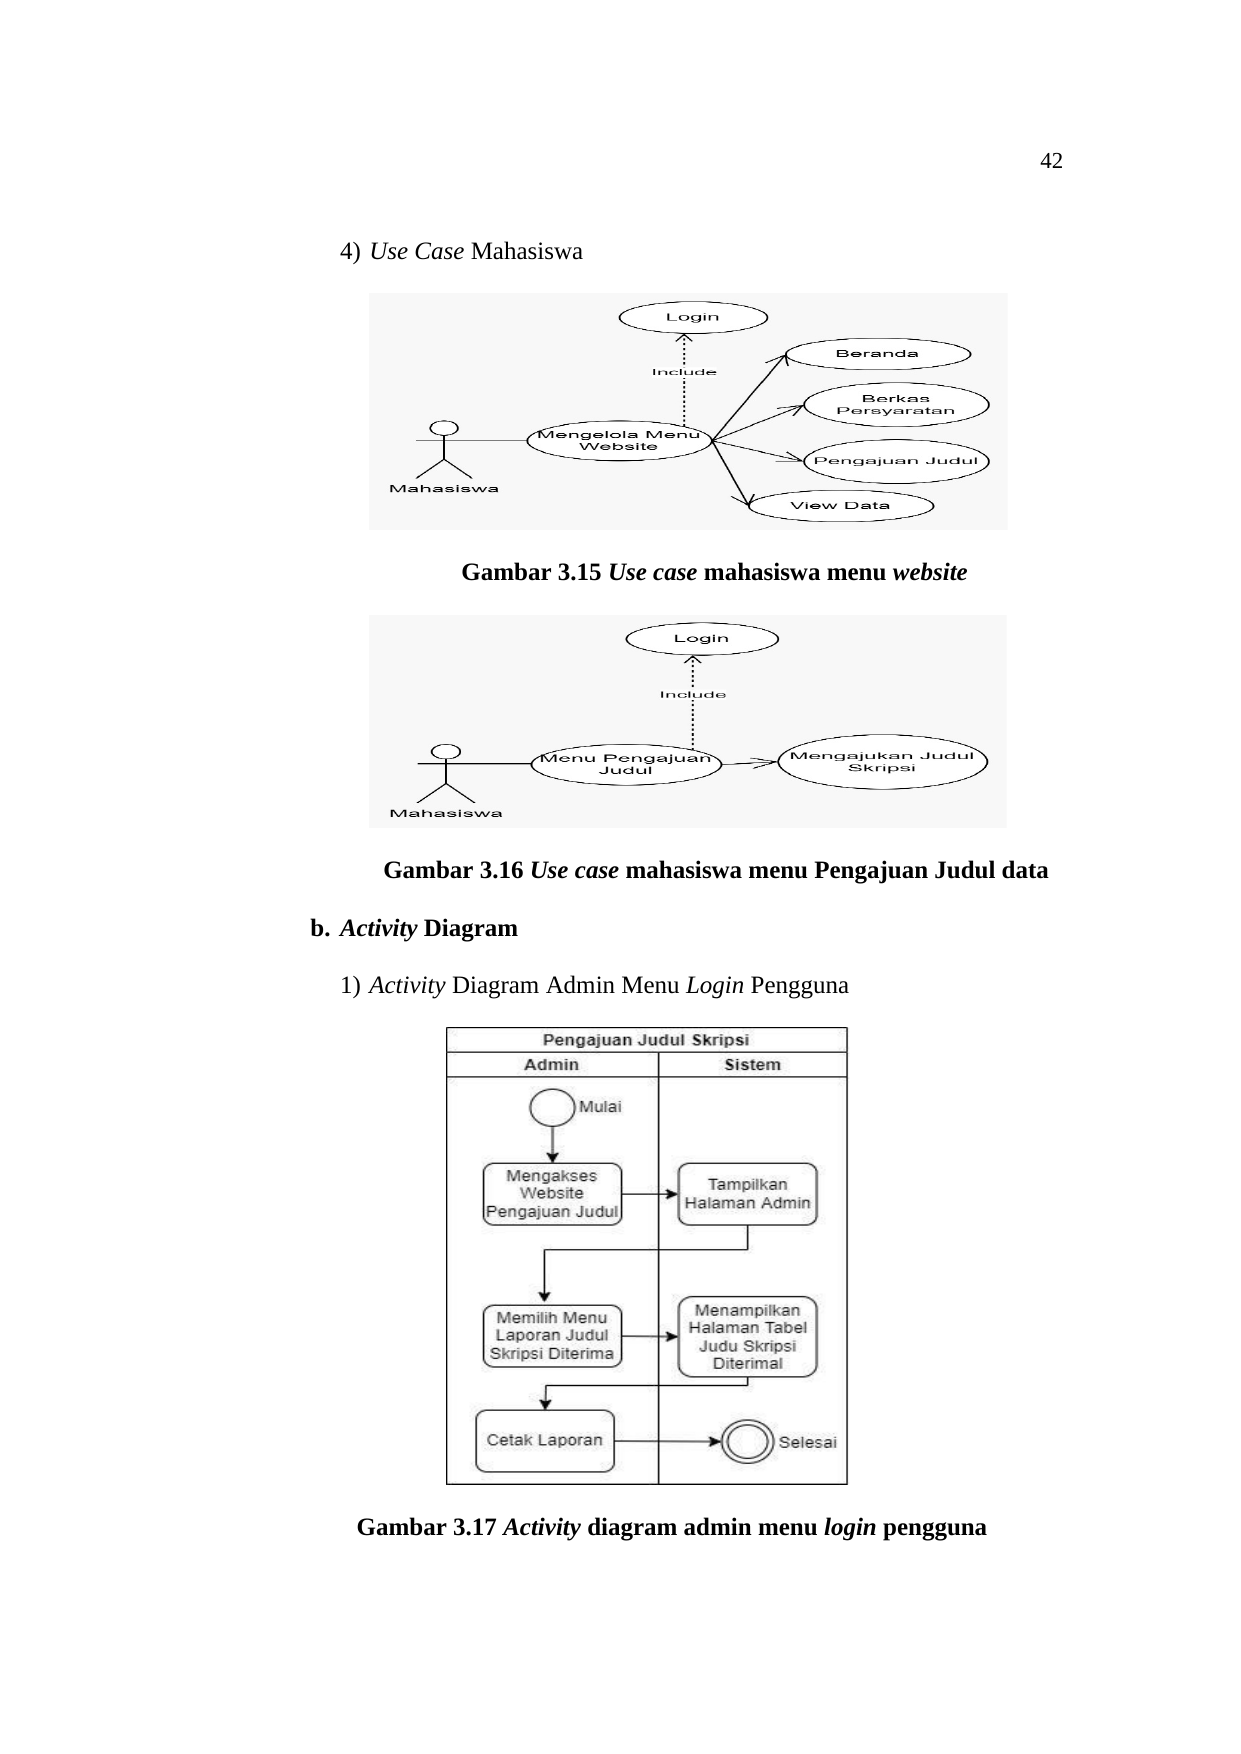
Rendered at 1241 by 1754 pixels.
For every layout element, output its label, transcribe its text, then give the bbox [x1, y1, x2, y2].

picture [369, 293, 1008, 530]
text Gambar 3.15 Use case mahasiswa menu website [444, 557, 1063, 586]
list Use Case Mahasiswa [340, 236, 1063, 265]
text Gambar 3.16 Use case mahasiswa menu Pengajuan Judul data [369, 855, 1063, 884]
list Activity Diagram Admin Menu Login Pengguna [340, 970, 1063, 999]
list Activity Diagram [310, 913, 1063, 942]
picture [369, 615, 1007, 828]
picture [446, 1027, 854, 1485]
text Gambar 3.17 Activity diagram admin menu login pengguna [281, 1512, 1063, 1541]
